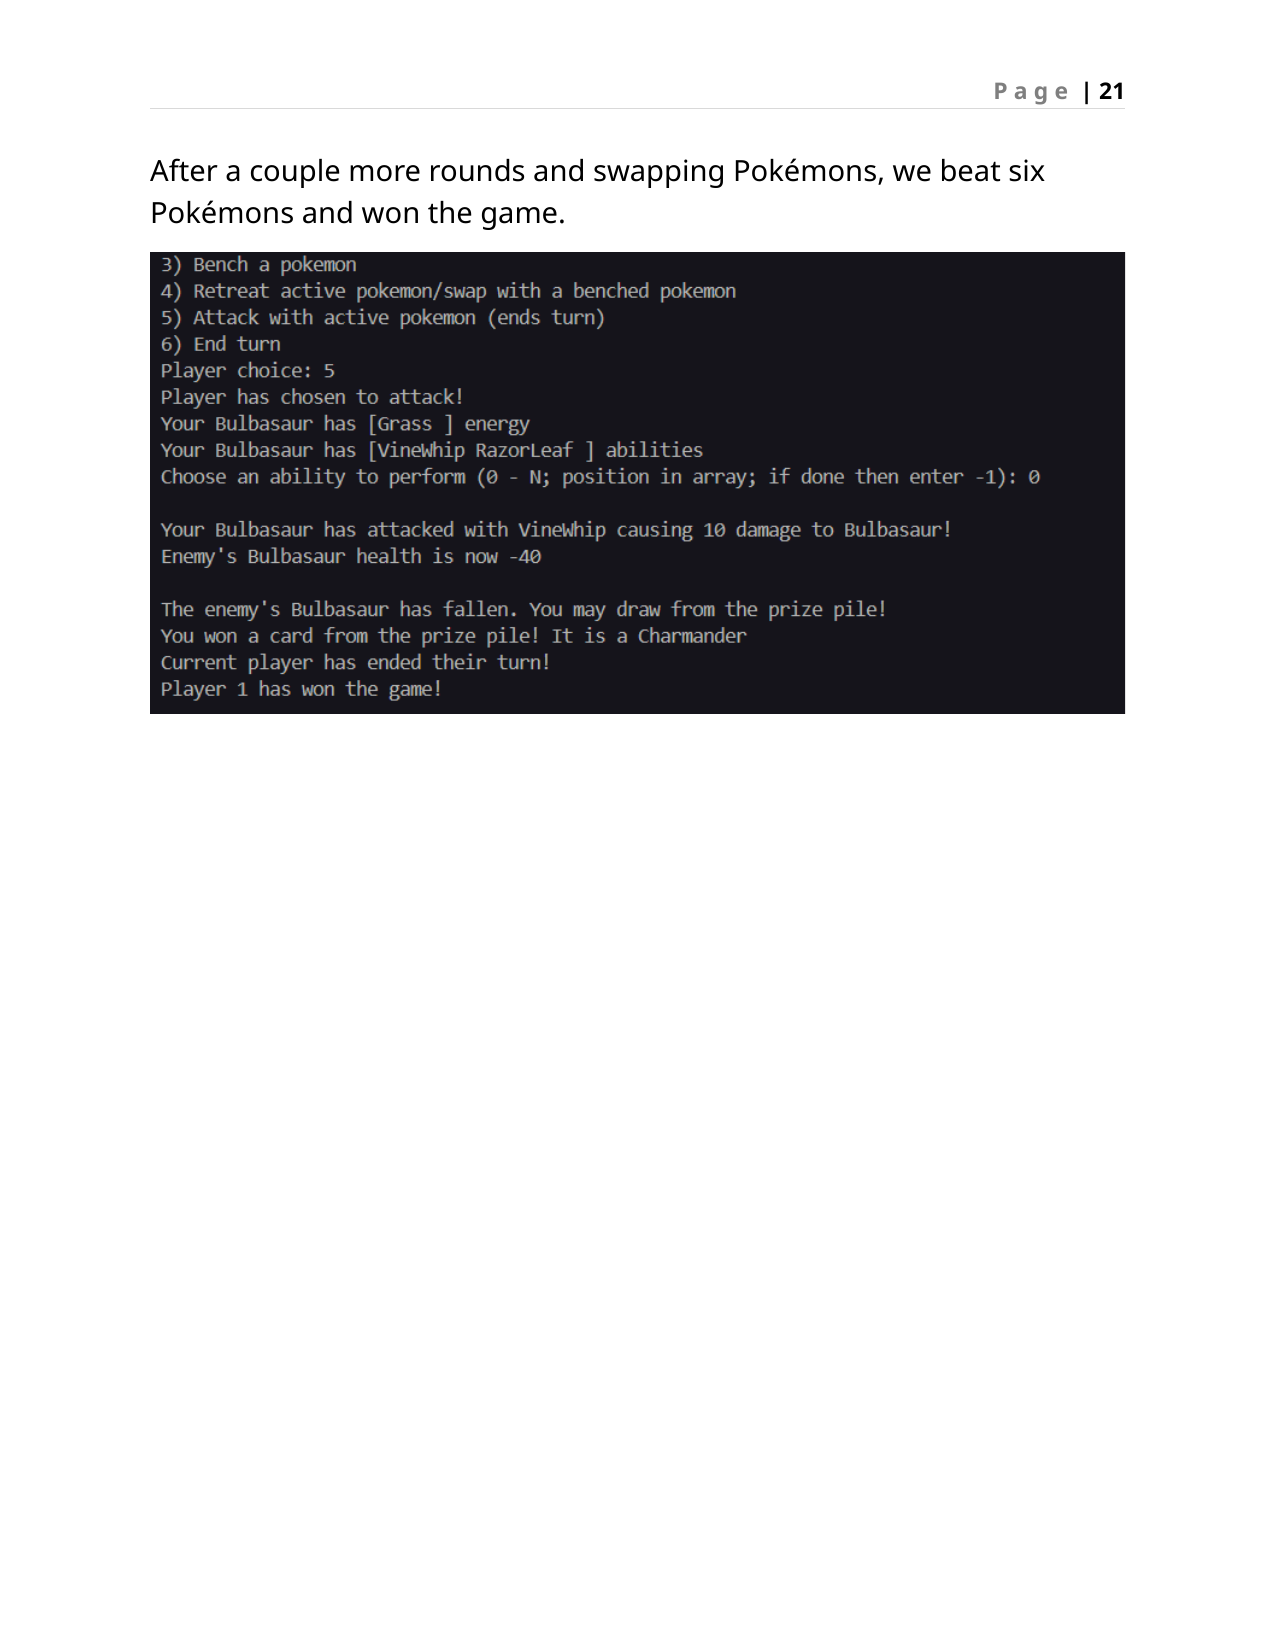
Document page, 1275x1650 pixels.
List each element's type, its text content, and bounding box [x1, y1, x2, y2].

picture [150, 252, 1125, 714]
text After a couple more rounds and swapping Pokémons, we beat six Pokémons and won the game. [150, 150, 1125, 232]
